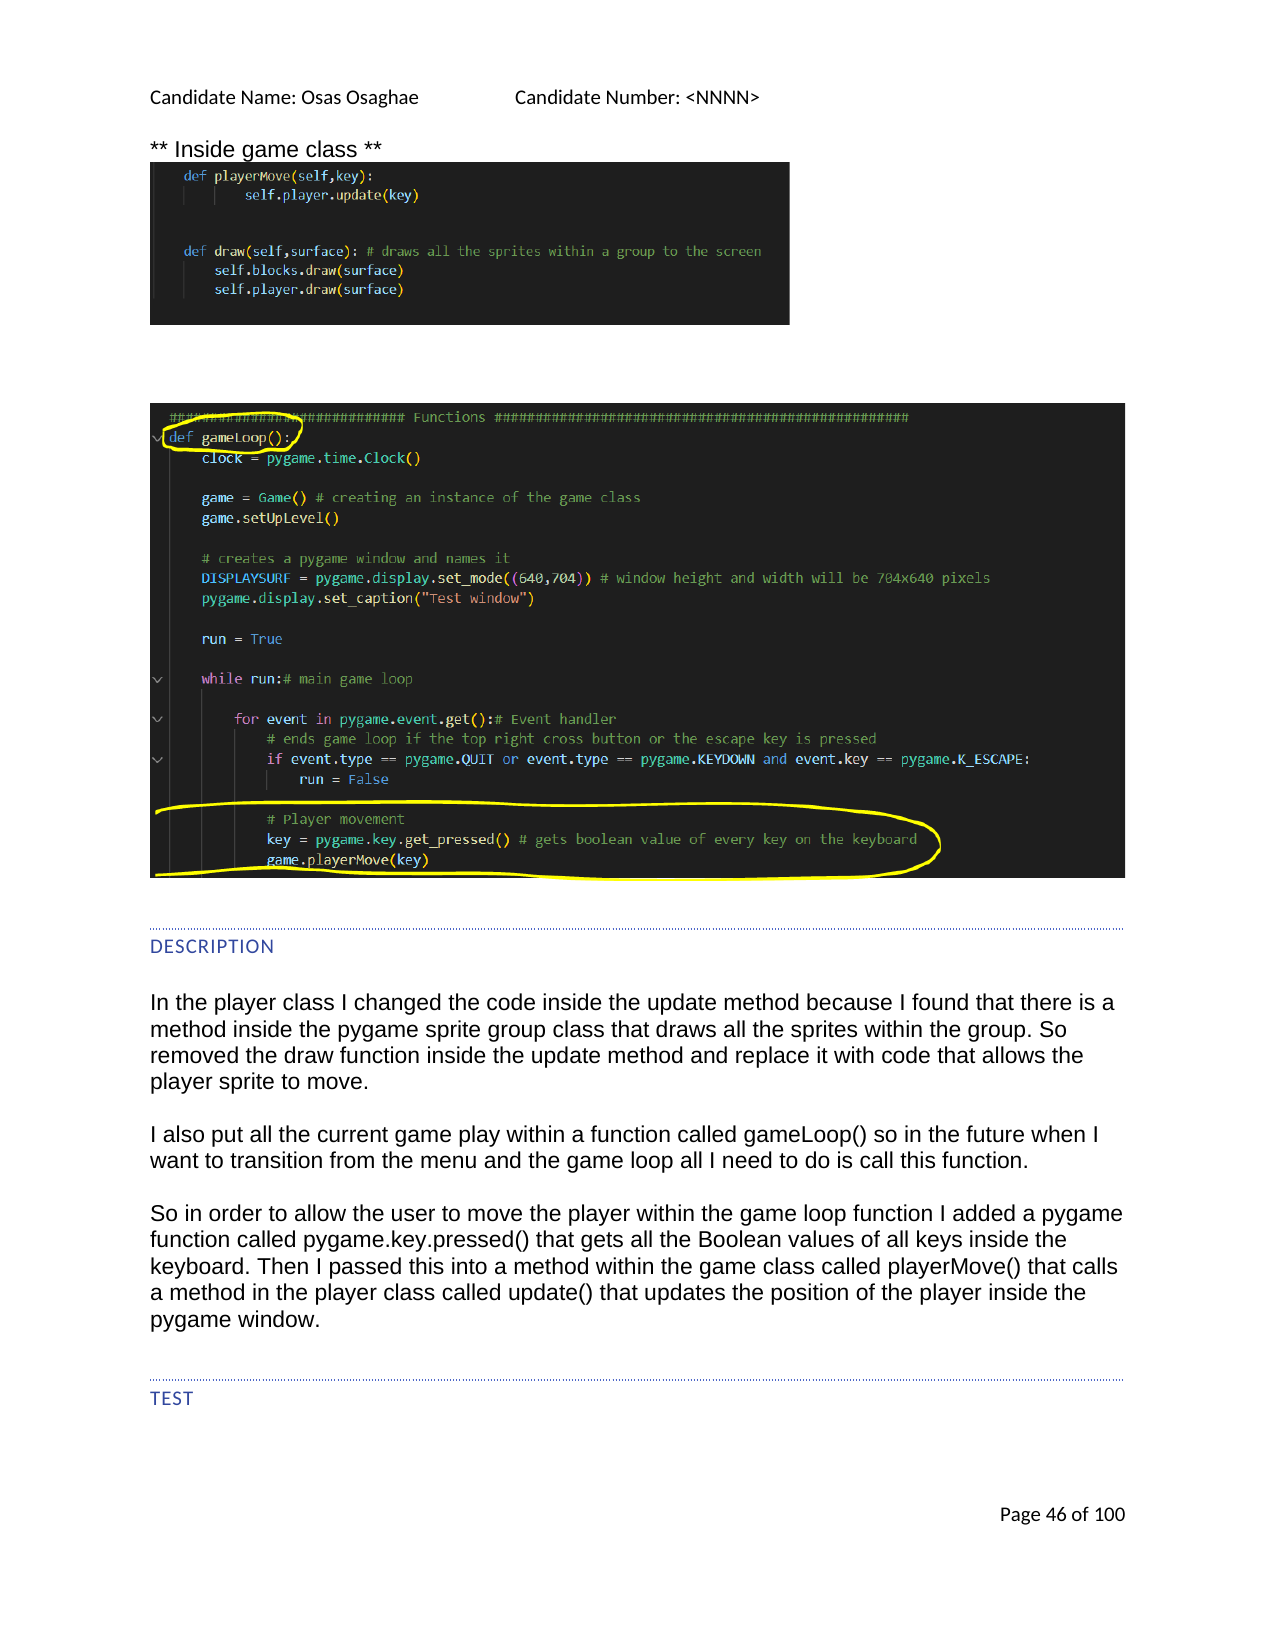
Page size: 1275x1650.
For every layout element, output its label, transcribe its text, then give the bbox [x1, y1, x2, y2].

picture [150, 162, 790, 325]
text In the player class I changed the code inside the update method because I found that there is a method inside the pygame sprite group class that draws all the sprites within the group. So removed the draw function inside the update method and replace it with code that allows the player sprite to move. [150, 989, 1125, 1095]
subtitle Description [150, 928, 1125, 959]
text ** Inside game class ** [150, 136, 1125, 162]
subtitle Test [150, 1379, 1125, 1410]
text I also put all the current game play within a function called gameLoop() so in the future when I want to transition from the menu and the game loop all I need to do is call this function. [150, 1121, 1125, 1174]
text So in order to allow the user to move the player within the game loop function I added a pygame function called pygame.key.pressed() that gets all the Boolean values of all keys inside the keyboard. Then I passed this into a method within the game class called playerMove() that calls a method in the player class called update() that updates the position of the player inside the pygame window. [150, 1200, 1125, 1332]
picture [150, 403, 1125, 881]
